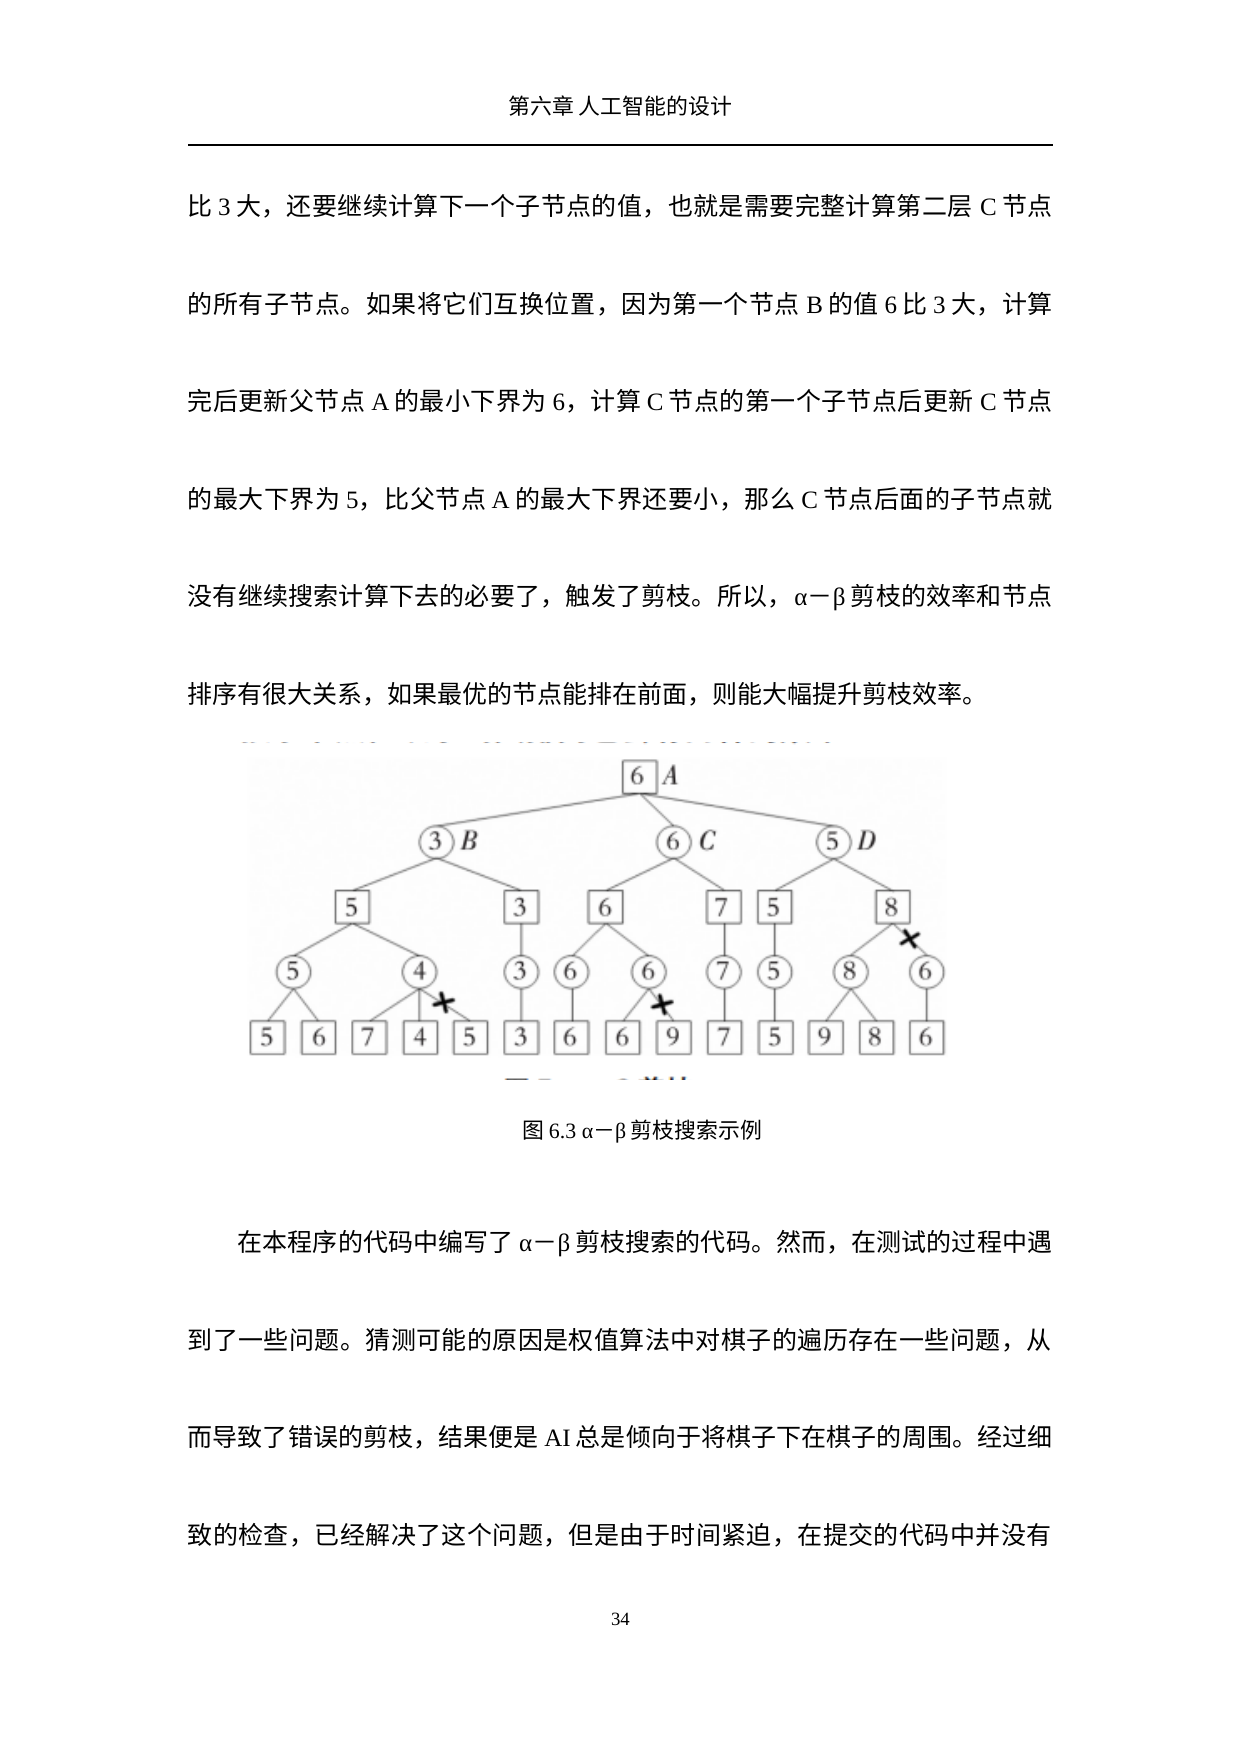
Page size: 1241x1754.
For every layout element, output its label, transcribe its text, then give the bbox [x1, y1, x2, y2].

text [187, 172, 1053, 725]
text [187, 1208, 1053, 1566]
text 图6.3 α－β剪枝搜索示例 [187, 1113, 1053, 1146]
picture [231, 742, 991, 1080]
